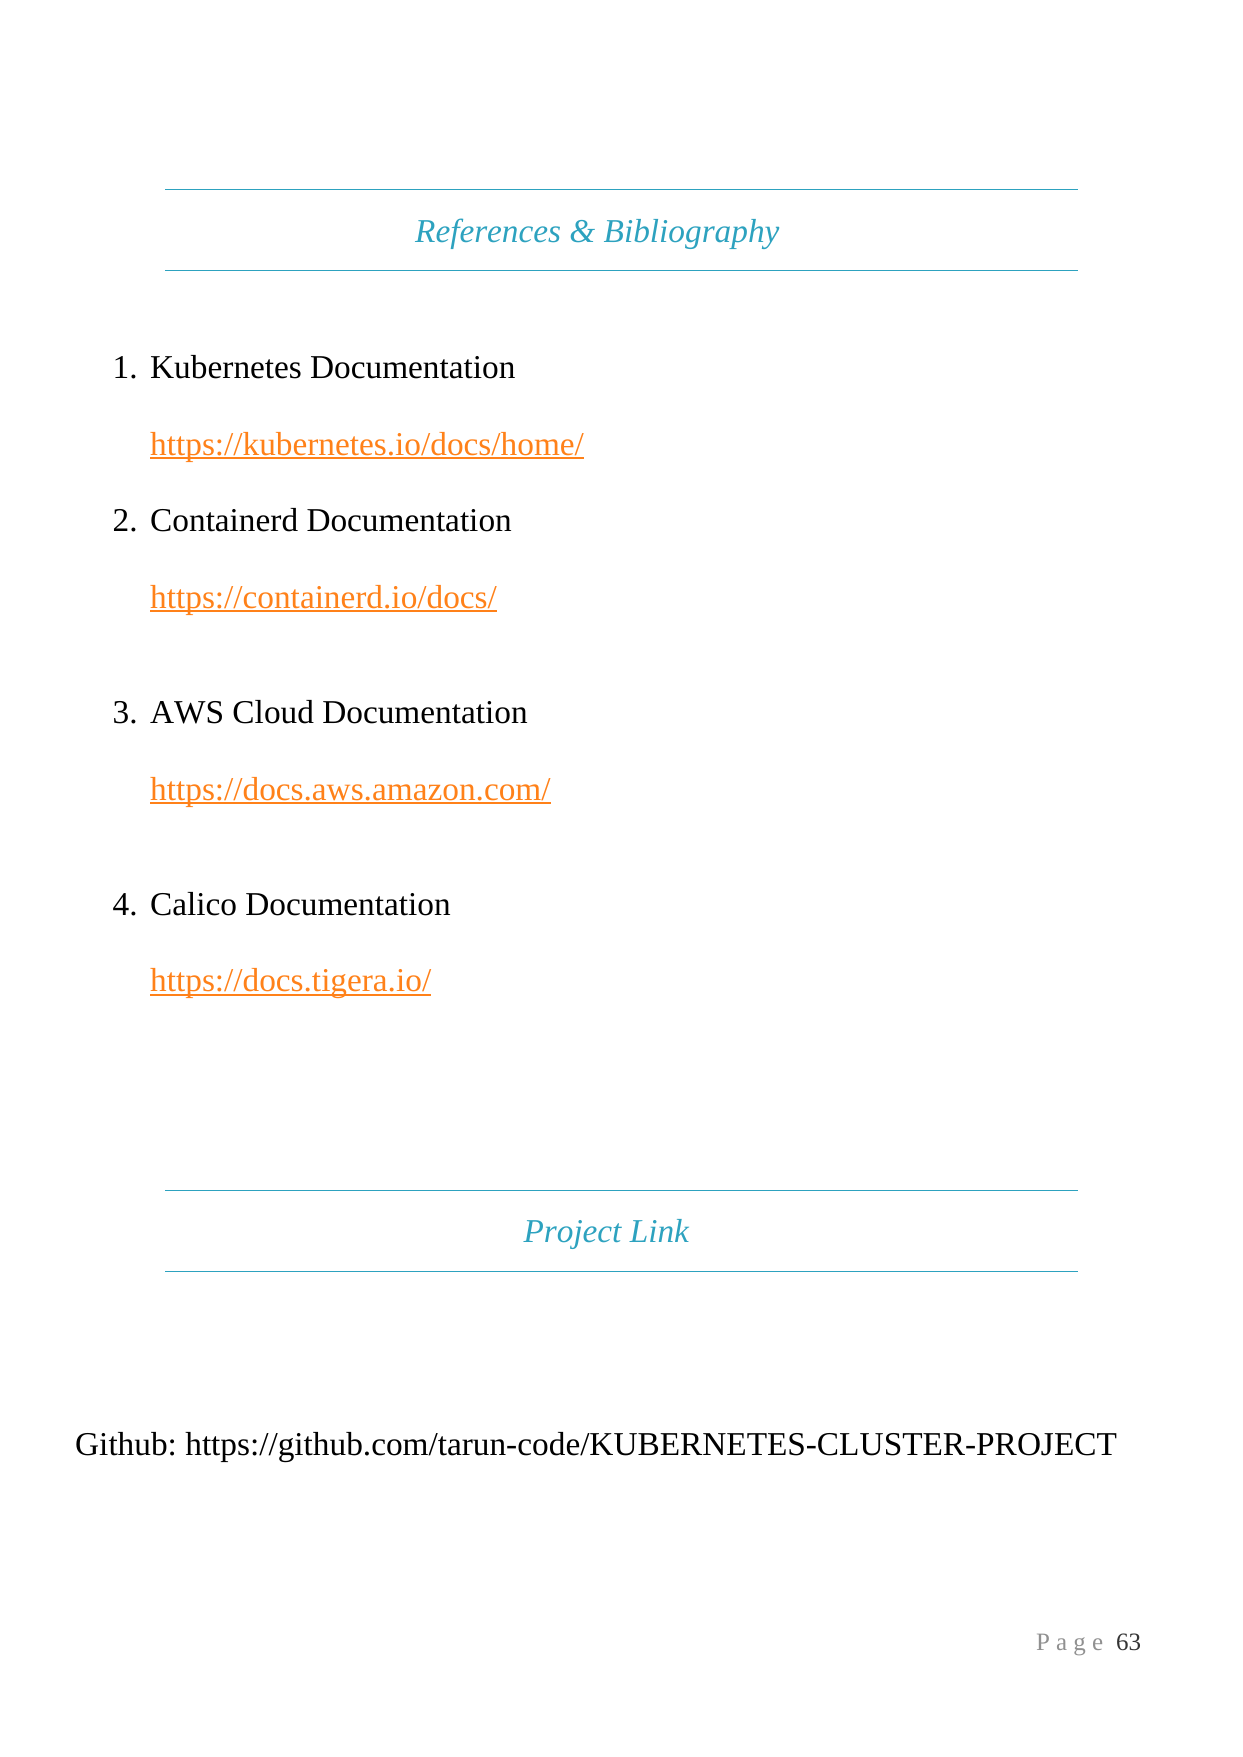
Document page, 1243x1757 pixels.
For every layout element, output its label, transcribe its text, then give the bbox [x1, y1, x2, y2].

text References & Bibliography [165, 190, 1078, 270]
list AWS Cloud Documentation [112, 692, 1168, 730]
text Github: https://github.com/tarun-code/KUBERNETES-CLUSTER-PROJECT [75, 1424, 1168, 1462]
text https://docs.tigera.io/ [150, 960, 1168, 999]
list Calico Documentation [112, 884, 1168, 922]
list Containerd Documentation [112, 500, 1168, 539]
list Kubernetes Documentation [112, 347, 1168, 385]
text Project Link [165, 1191, 1078, 1271]
text https://docs.aws.amazon.com/ [150, 769, 1168, 807]
text https://containerd.io/docs/ [150, 577, 1168, 615]
text https://kubernetes.io/docs/home/ [75, 424, 1168, 462]
